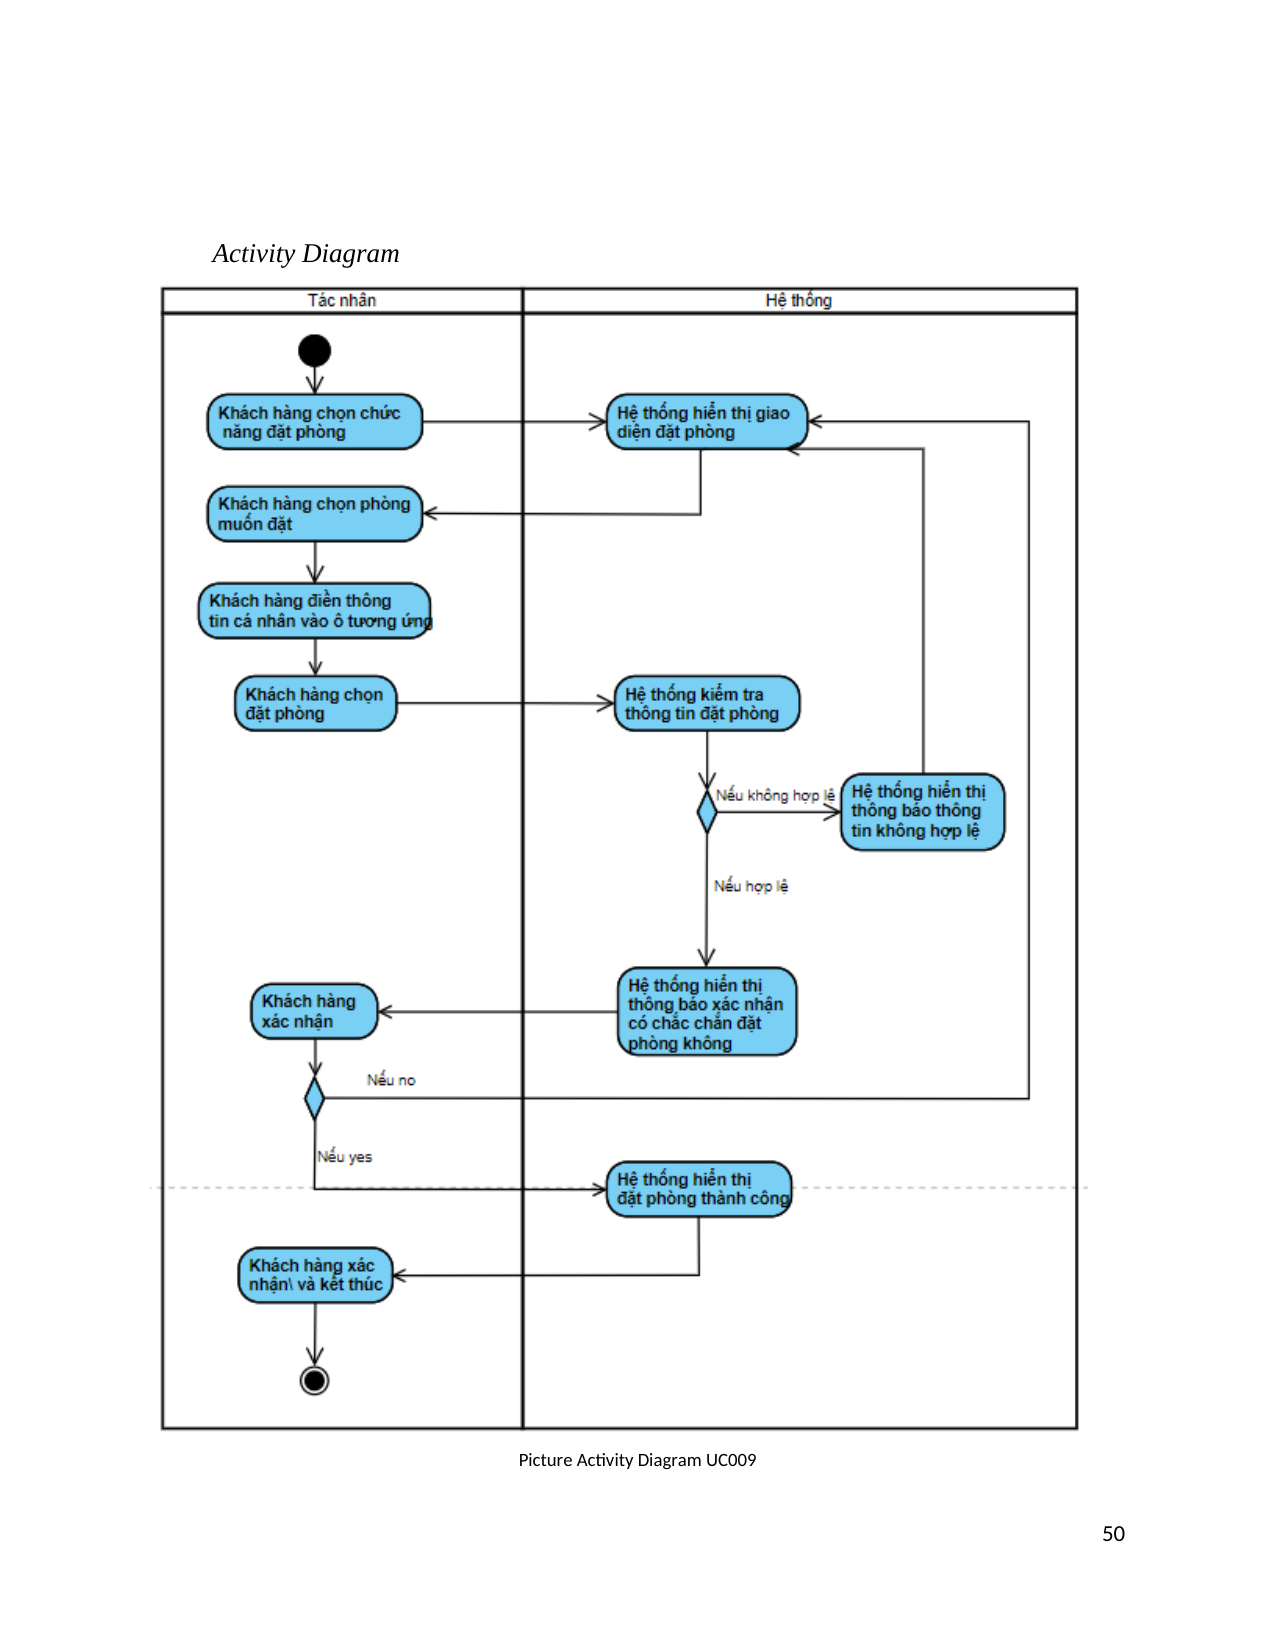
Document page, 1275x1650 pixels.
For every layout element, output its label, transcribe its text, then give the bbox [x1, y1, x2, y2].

text Activity Diagram [212, 237, 1125, 268]
picture [150, 281, 1088, 1436]
text Picture Activity Diagram UC009 [150, 1448, 1125, 1471]
